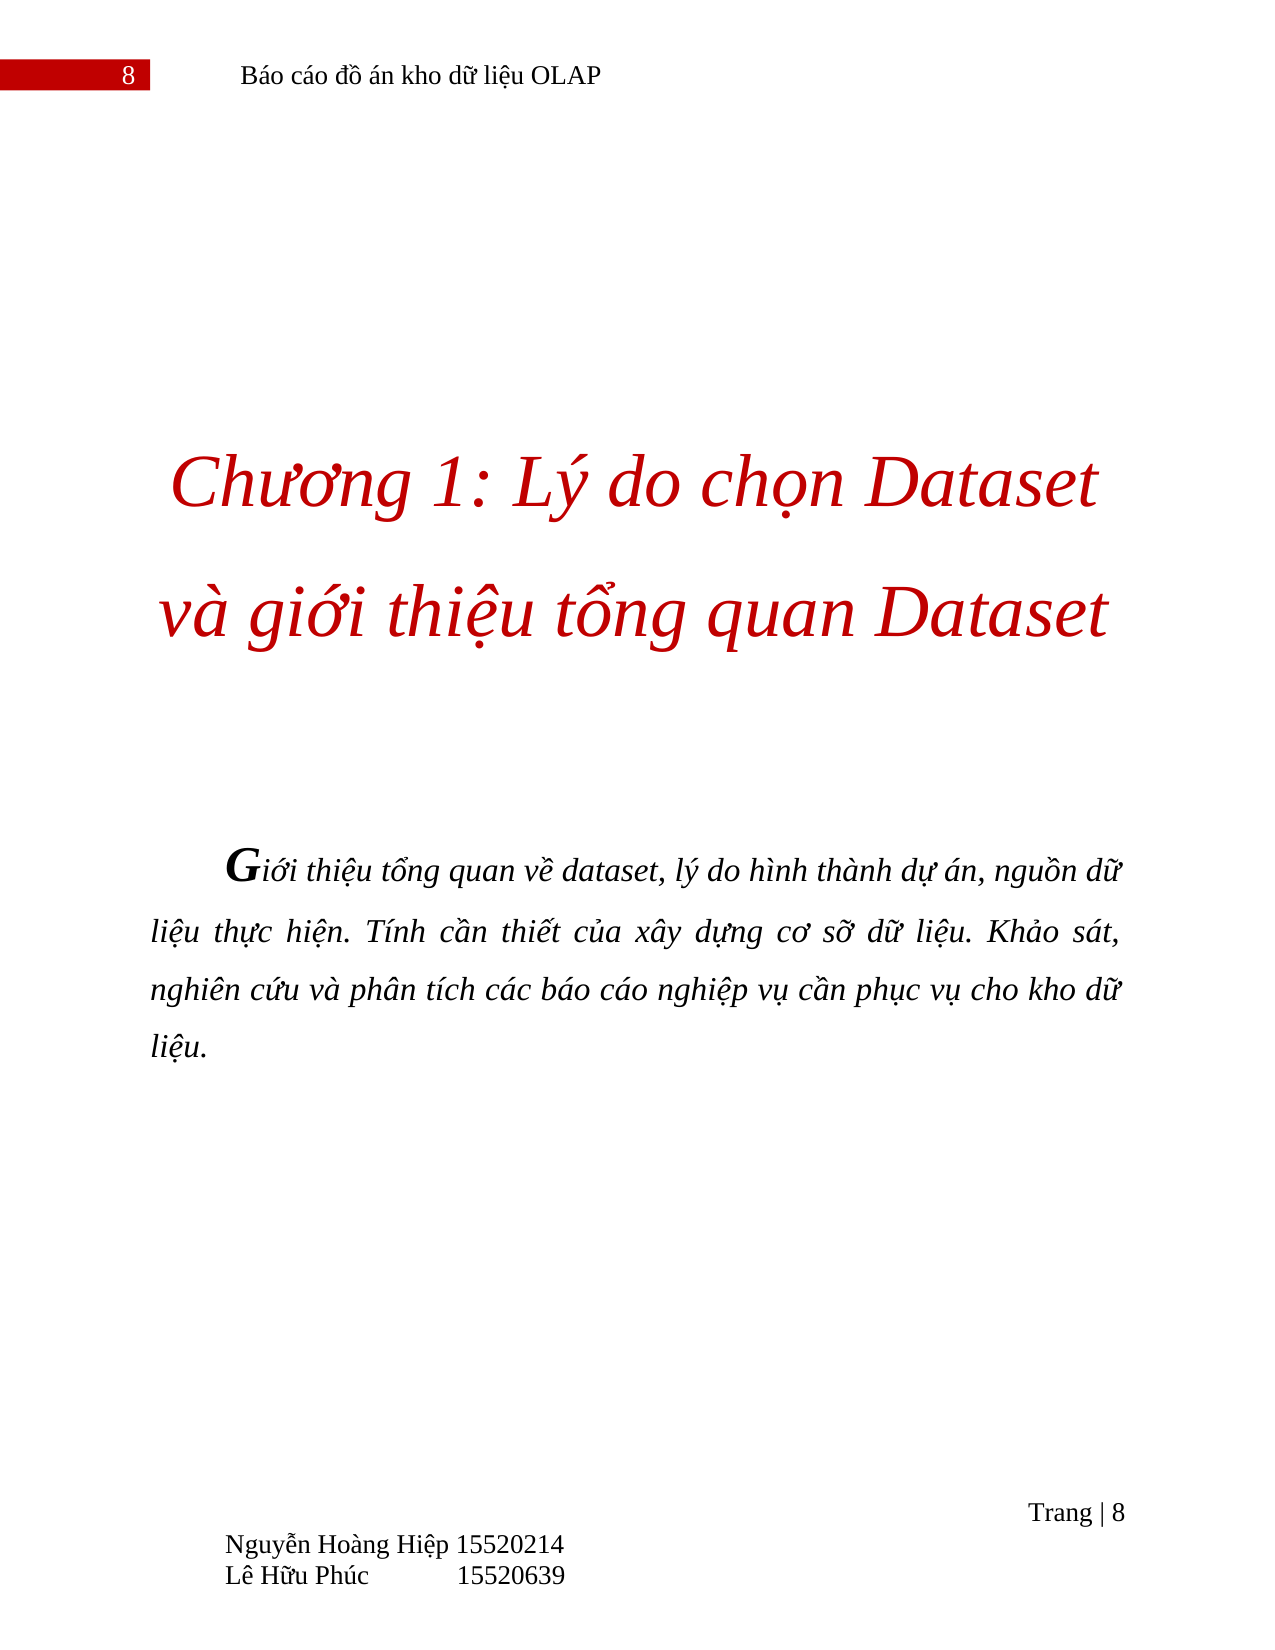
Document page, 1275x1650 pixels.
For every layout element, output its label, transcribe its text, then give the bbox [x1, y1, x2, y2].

text Giới thiệu tổng quan về dataset, lý do hình thành dự án, nguồn dữ liệu thực hiện. Tính cần thiết của xây dựng cơ sỡ dữ liệu. Khảo sát, nghiên cứu và phân tích các báo cáo nghiệp vụ cần phục vụ cho kho dữ liệu. [150, 834, 1125, 1064]
text Lý do chọn Dataset và giới thiệu tổng quan Dataset [150, 437, 1125, 652]
